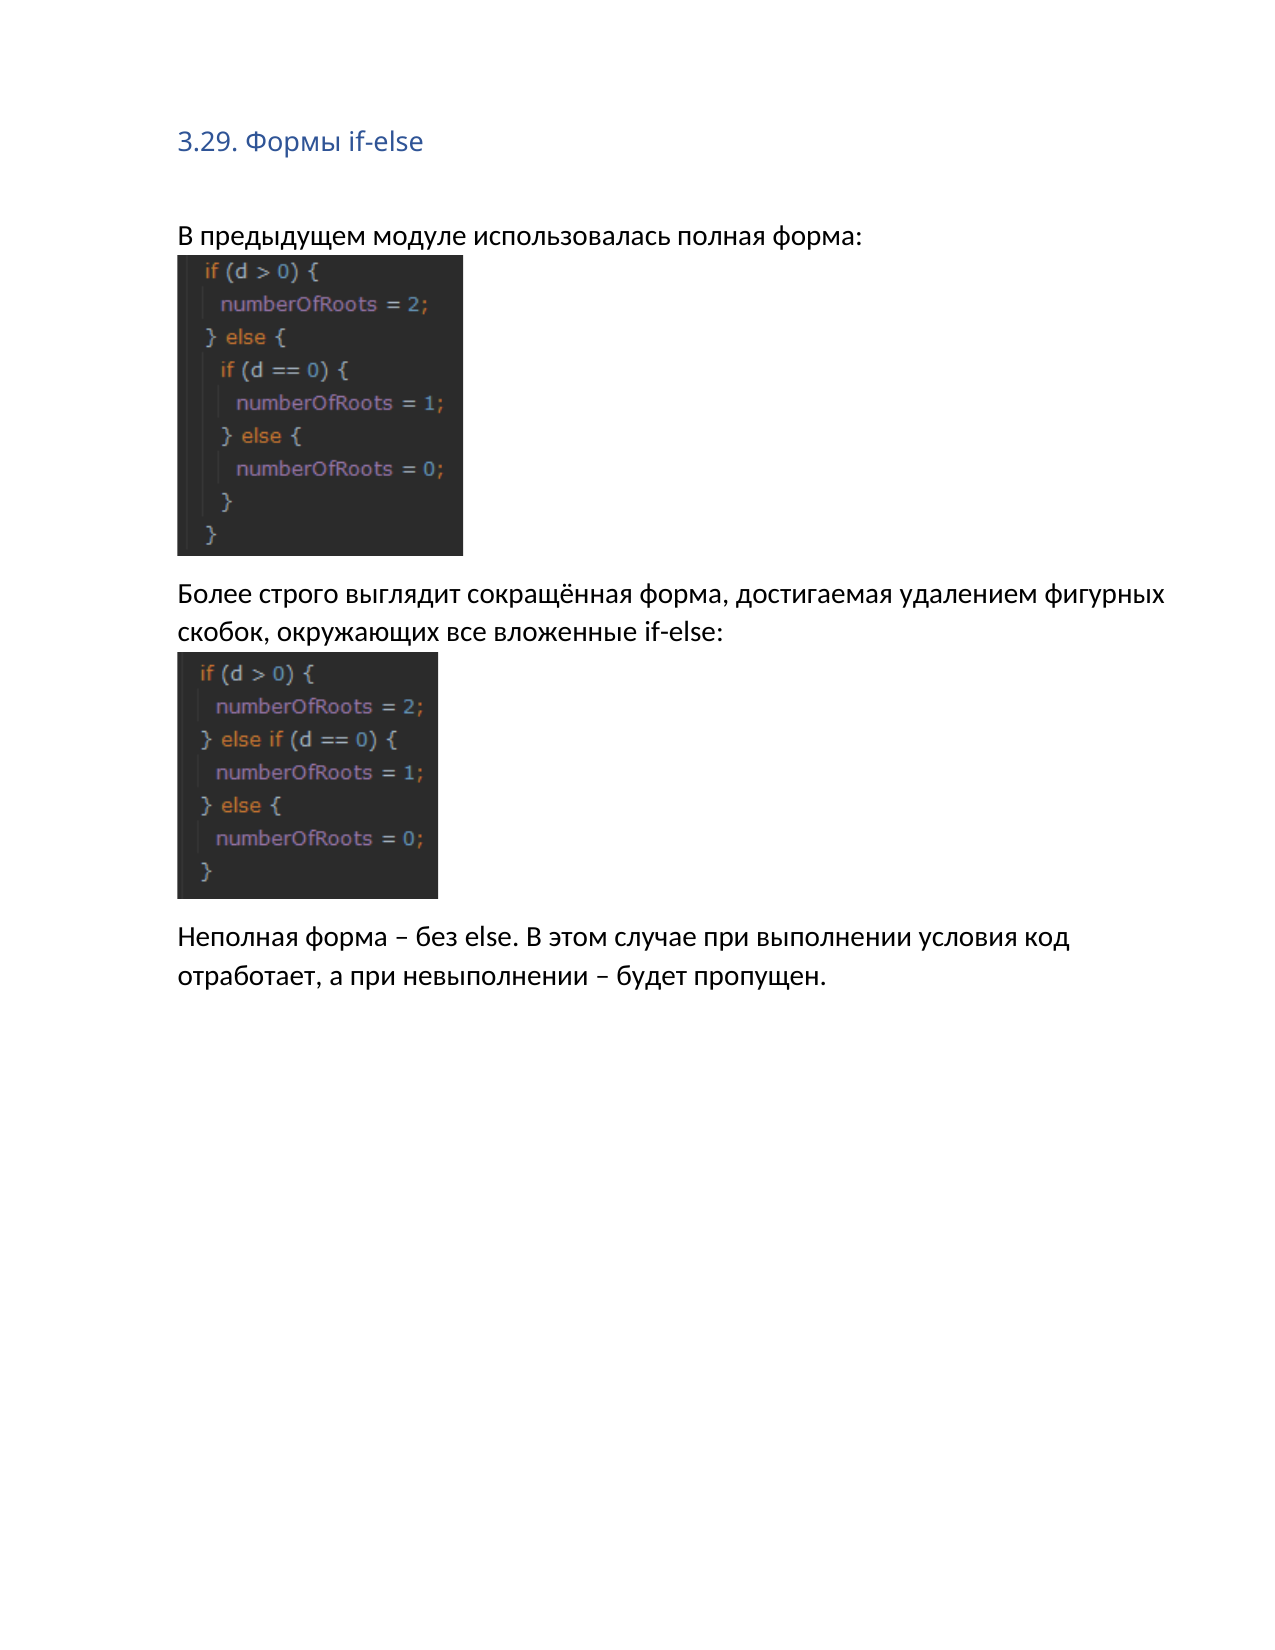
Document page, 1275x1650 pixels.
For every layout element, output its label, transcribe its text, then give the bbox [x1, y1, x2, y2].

subtitle 3.29. Формы if-else [177, 122, 1186, 159]
text Неполная форма – без else. В этом случае при выполнении условия код отработает, а при невыполнении – будет пропущен. [177, 918, 1186, 992]
picture [177, 652, 439, 899]
picture [177, 255, 464, 556]
text Более строго выглядит сокращённая форма, достигаемая удалением фигурных скобок, окружающих все вложенные if-else: [177, 575, 1186, 899]
